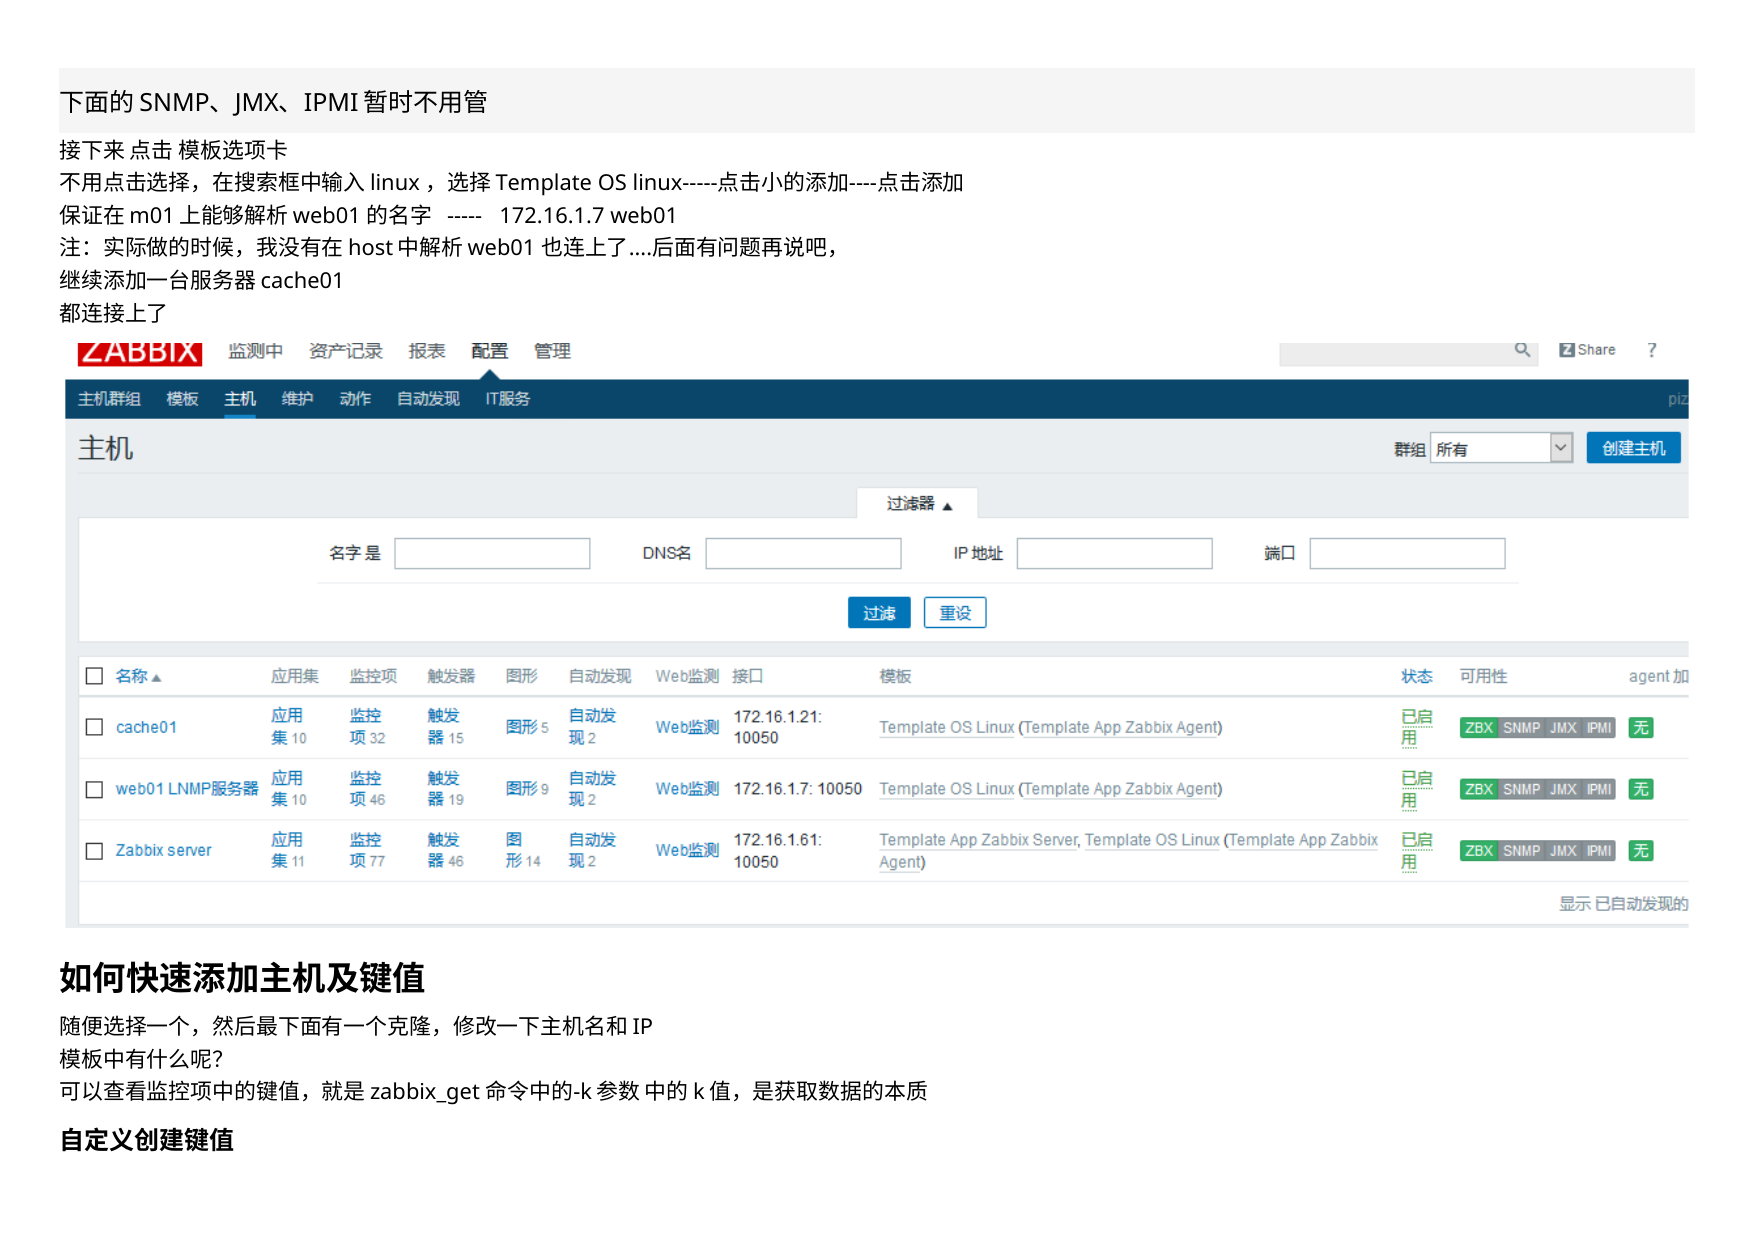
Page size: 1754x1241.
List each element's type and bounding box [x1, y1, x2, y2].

picture [65, 343, 1689, 928]
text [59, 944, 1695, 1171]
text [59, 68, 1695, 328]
